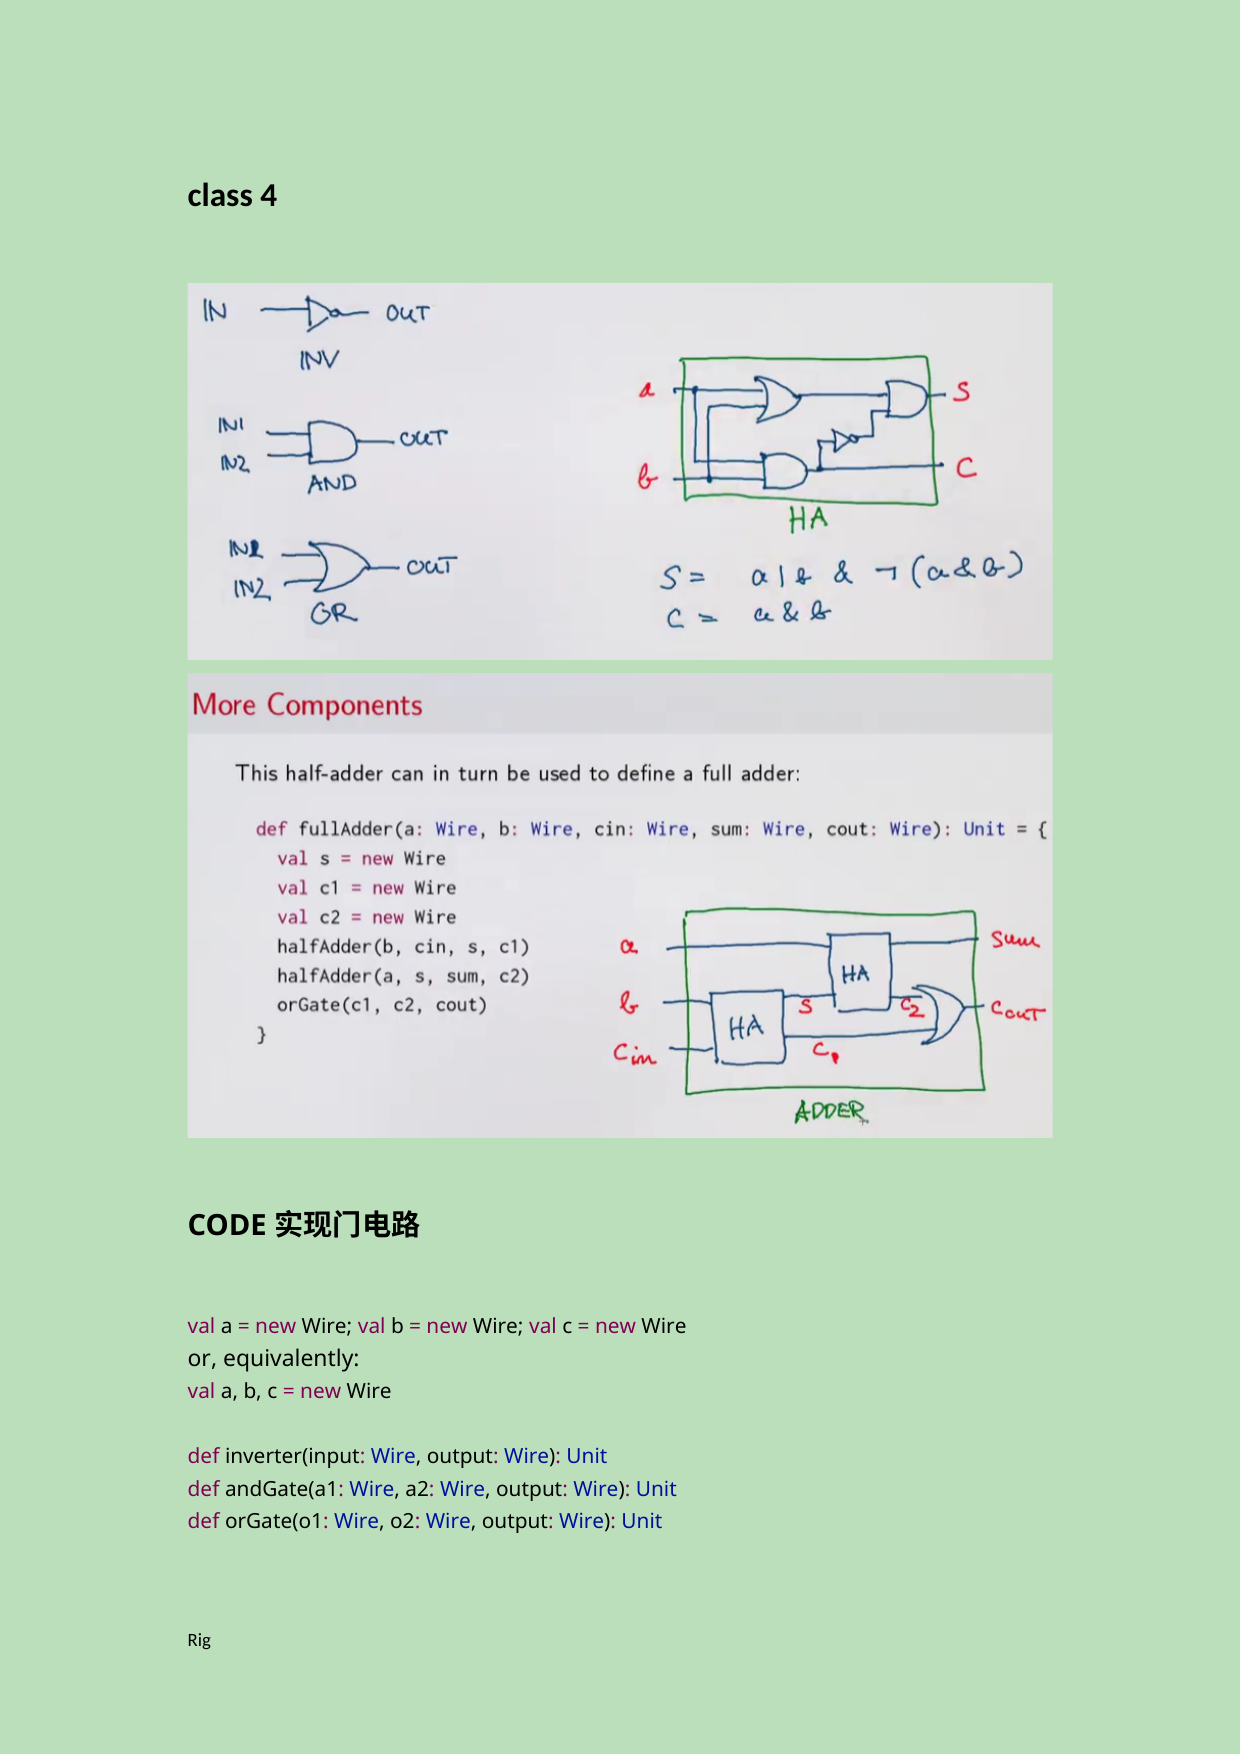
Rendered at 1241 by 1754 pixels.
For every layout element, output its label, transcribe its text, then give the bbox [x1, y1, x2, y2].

subtitle class 4 [187, 162, 1053, 227]
text def andGate(a1: Wire, a2: Wire, output: Wire): Unit [187, 1472, 1053, 1504]
text or, equivalently: [187, 1342, 1053, 1374]
subtitle CODE 实现门电路 [187, 1190, 1053, 1255]
picture [187, 283, 1053, 660]
text def inverter(input: Wire, output: Wire): Unit [187, 1439, 1053, 1472]
text def orGate(o1: Wire, o2: Wire, output: Wire): Unit [187, 1504, 1053, 1537]
text val a = new Wire; val b = new Wire; val c = new Wire [187, 1309, 1053, 1342]
text val a, b, c = new Wire [187, 1374, 1053, 1407]
picture [187, 673, 1053, 1138]
